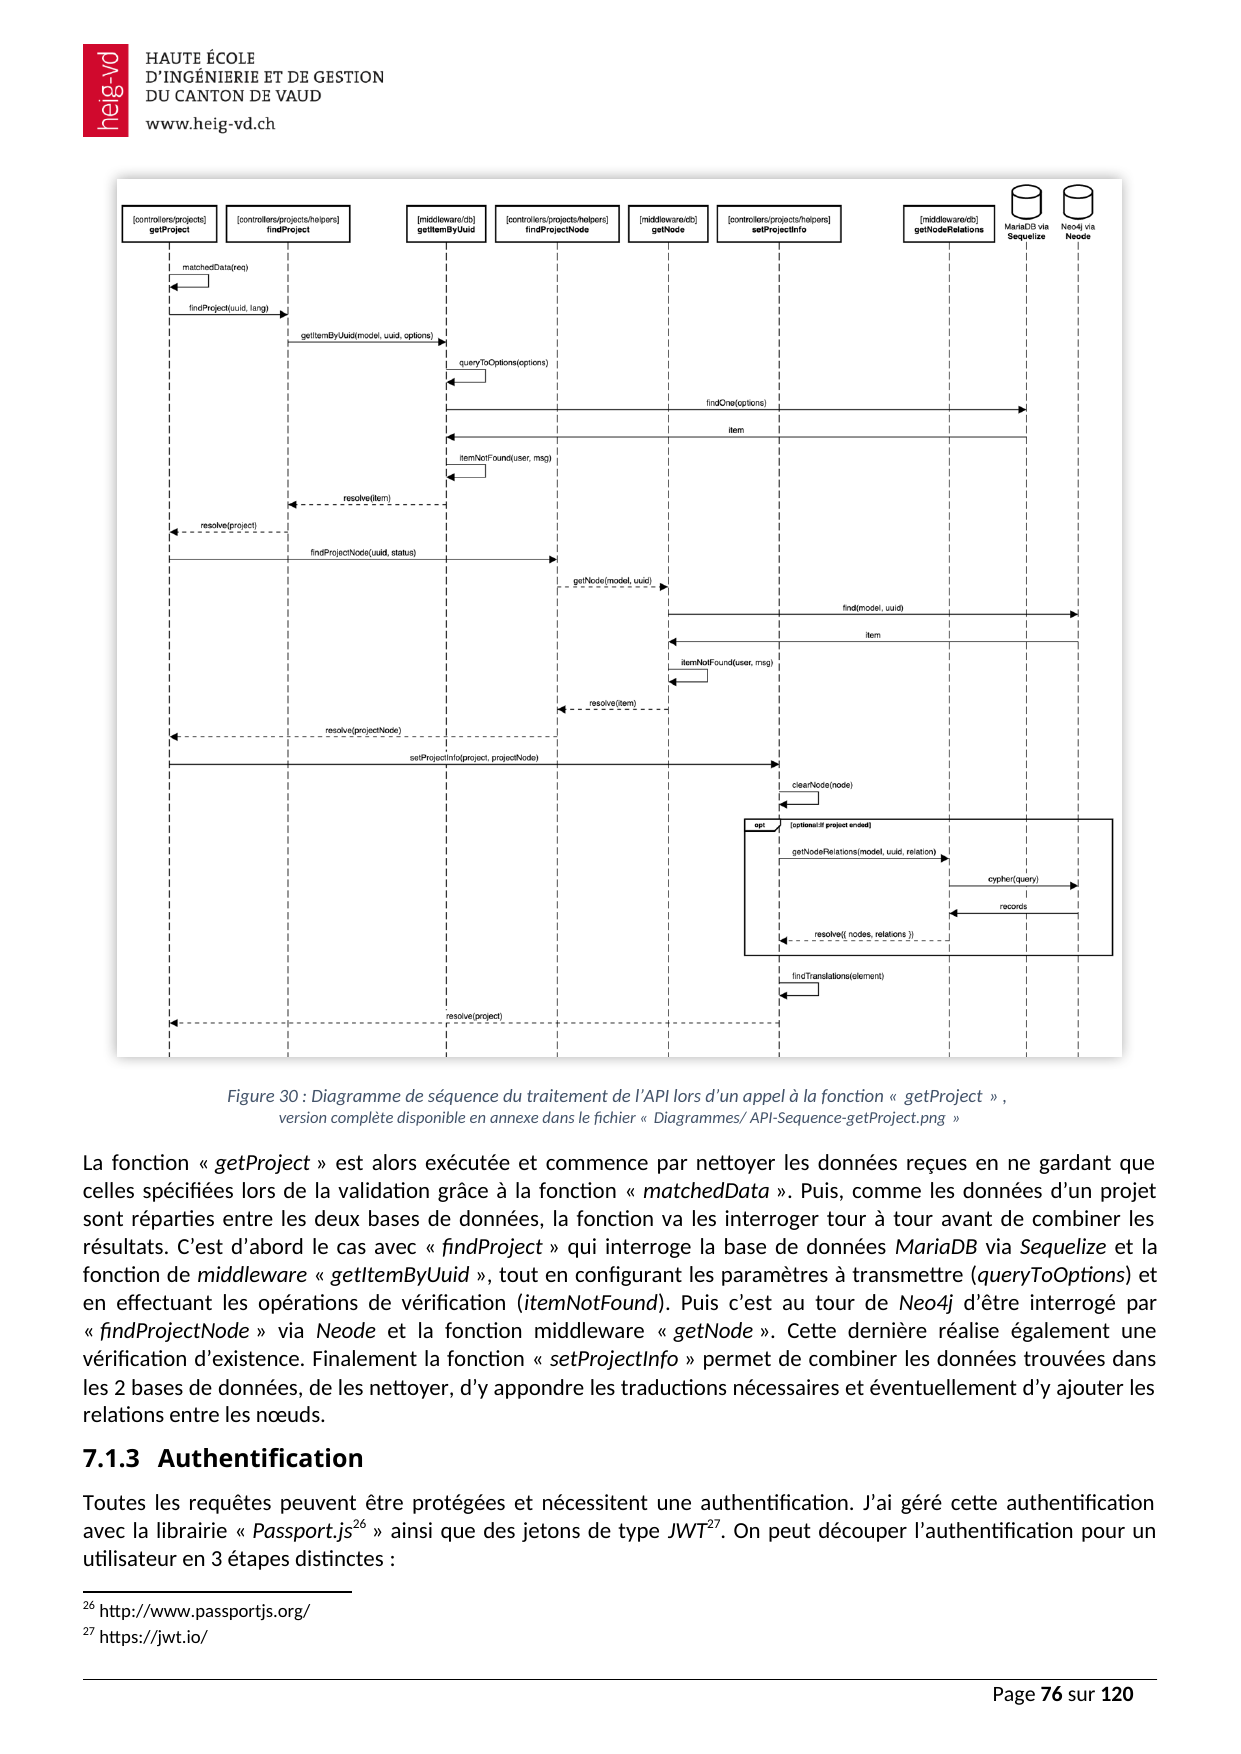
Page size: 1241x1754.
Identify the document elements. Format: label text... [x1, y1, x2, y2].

subtitle Authentification [83, 1441, 1157, 1475]
picture [83, 44, 384, 137]
text Toutes les requêtes peuvent être protégées et nécessitent une authentification. J’ai géré cette authentification avec la librairie « Passport.js » ainsi que des jetons de type JWT. On peut découper l’authentification pour un utilisateur en 3 étapes distinctes : [83, 1488, 1157, 1572]
picture [117, 179, 1122, 1057]
text La fonction « getProject » est alors exécutée et commence par nettoyer les données reçues en ne gardant que celles spécifiées lors de la validation grâce à la fonction « matchedData ». Puis, comme les données d’un projet sont réparties entre les deux bases de données, la fonction va les interroger tour à tour avant de combiner les résultats. C’est d’abord le cas avec « findProject » qui interroge la base de données MariaDB via Sequelize et la fonction de middleware « getItemByUuid », tout en configurant les paramètres à transmettre (queryToOptions) et en effectuant les opérations de vérification (itemNotFound). Puis c’est au tour de Neo4j d’être interrogé par « findProjectNode » via Neode et la fonction middleware « getNode ». Cette dernière réalise également une vérification d’existence. Finalement la fonction « setProjectInfo » permet de combiner les données trouvées dans les 2 bases de données, de les nettoyer, d’y appondre les traductions nécessaires et éventuellement d’y ajouter les relations entre les nœuds. [83, 1148, 1157, 1429]
text Figure 30 : Diagramme de séquence du traitement de l’API lors d’un appel à la fonction « getProject » , version complète disponible en annexe dans le fichier « Diagrammes/ API-Sequence-getProject.png » [83, 1084, 1157, 1128]
